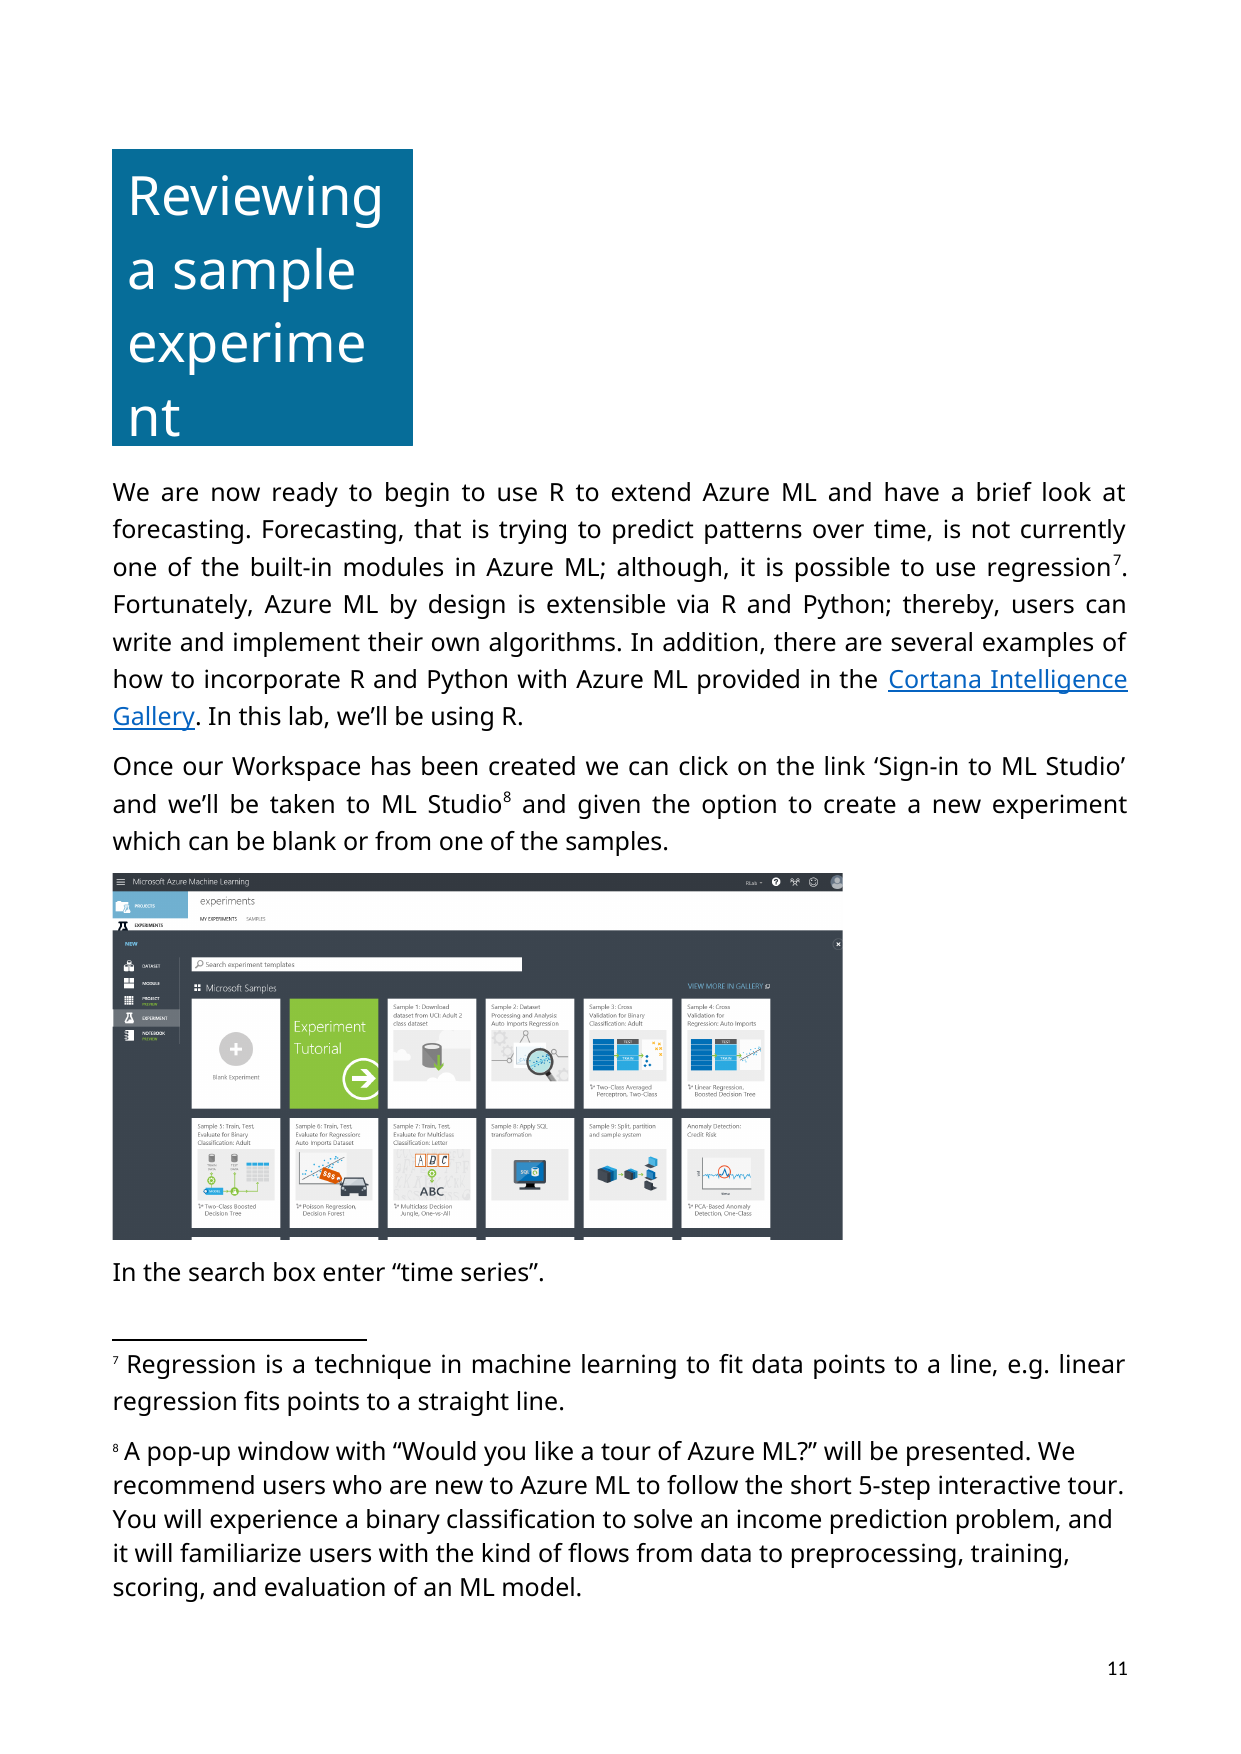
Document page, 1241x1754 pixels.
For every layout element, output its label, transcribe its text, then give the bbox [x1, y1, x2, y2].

text In the search box enter “time series”. [112, 1255, 1128, 1289]
text Once our Workspace has been created we can click on the link ‘Sign-in to ML Studio’ and we’ll be taken to ML Studio and given the option to create a new experiment which can be blank or from one of the samples. [112, 749, 1128, 858]
text We are now ready to begin to use R to extend Azure ML and have a brief look at forecasting. Forecasting, that is trying to predict patterns over time, is not currently one of the built-in modules in Azure ML; although, it is possible to use regression. Fortunately, Azure ML by design is extensible via R and Python; thereby, users can write and implement their own algorithms. In addition, there are several examples of how to incorporate R and Python with Azure ML provided in the Cortana Intelligence Gallery. In this lab, we’ll be using R. [112, 474, 1128, 733]
picture [112, 873, 843, 1240]
